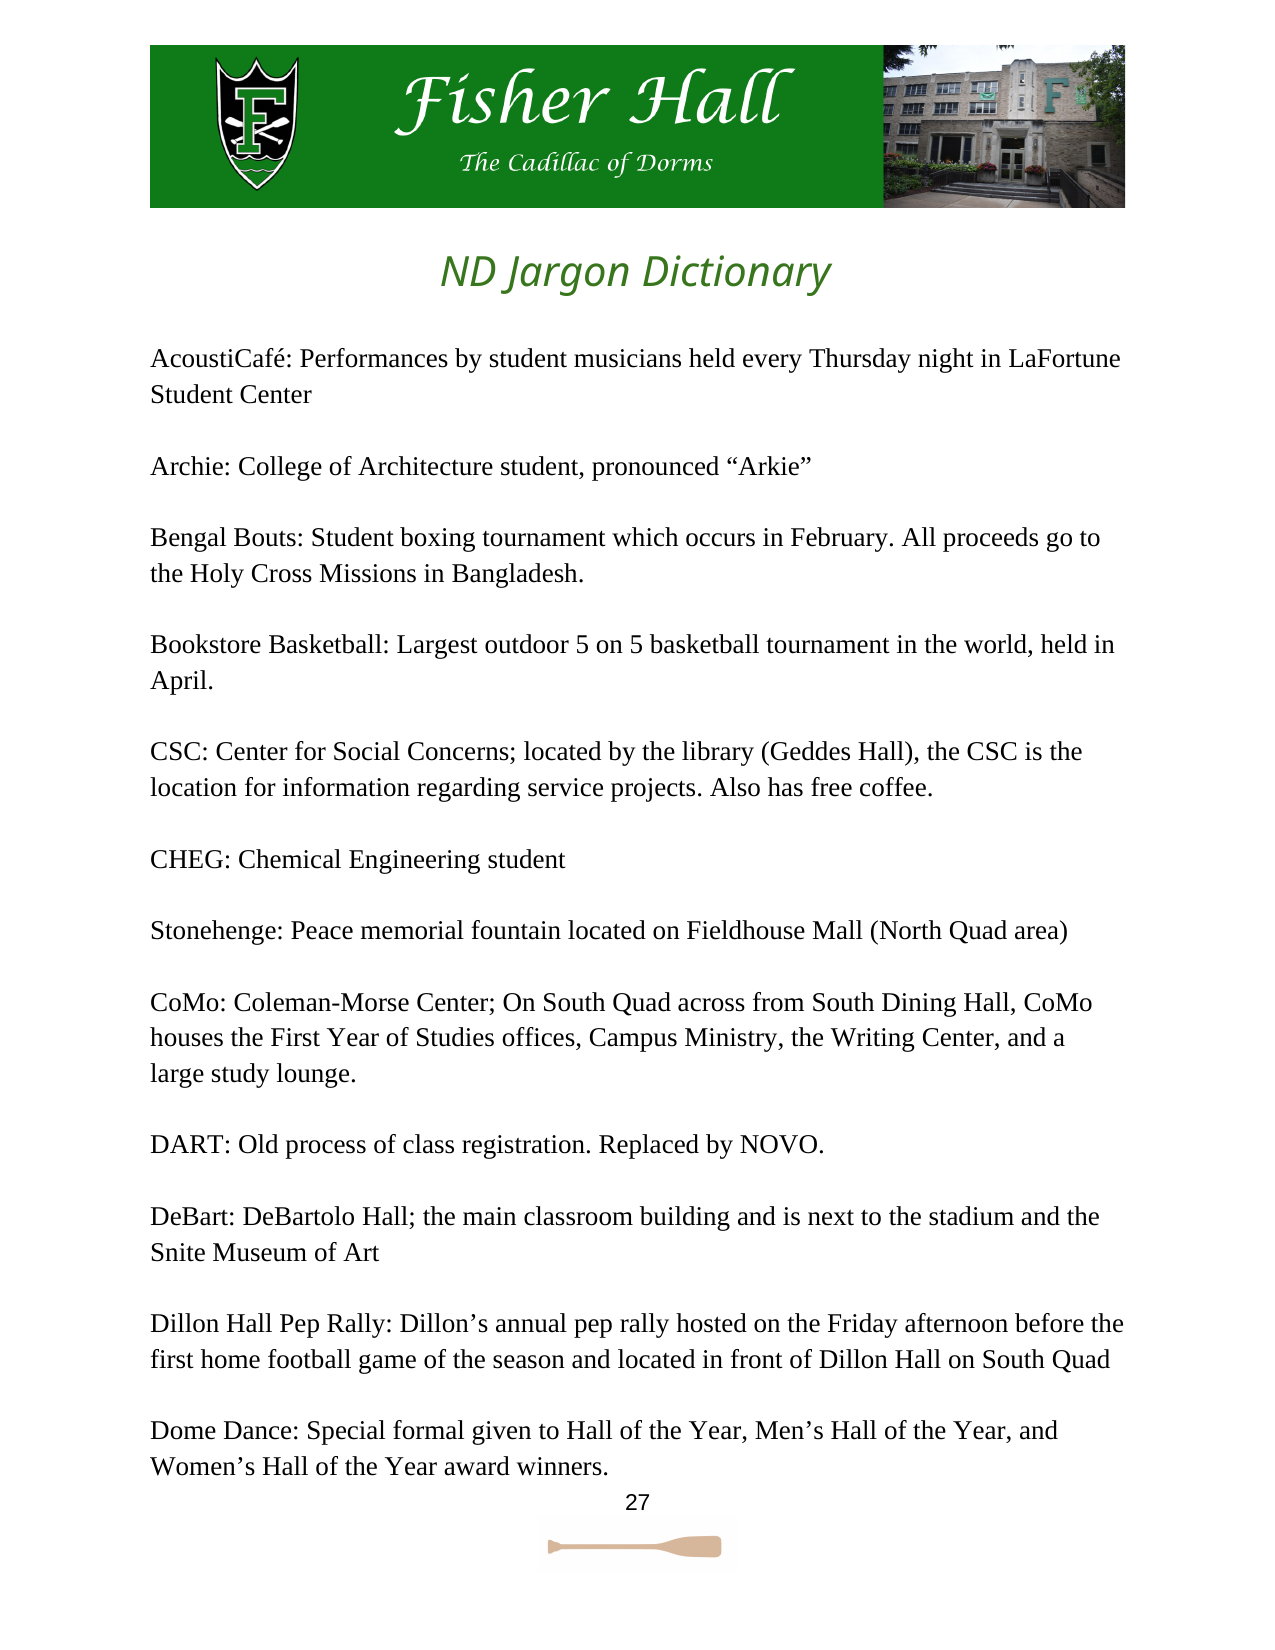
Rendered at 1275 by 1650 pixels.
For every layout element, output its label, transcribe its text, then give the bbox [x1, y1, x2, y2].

text CHEG: Chemical Engineering student [150, 843, 1125, 874]
text Archie: College of Architecture student, pronounced “Arkie” [150, 450, 1125, 481]
picture [537, 1515, 737, 1574]
text CoMo: Coleman-Morse Center; On South Quad across from South Dining Hall, CoMo houses the First Year of Studies offices, Campus Ministry, the Writing Center, and a large study lounge. [150, 986, 1125, 1088]
picture [150, 45, 1125, 208]
text Dillon Hall Pep Rally: Dillon’s annual pep rally hosted on the Friday afternoon before the first home football game of the season and located in front of Dillon Hall on South Quad [150, 1307, 1125, 1374]
text Bengal Bouts: Student boxing tournament which occurs in February. All proceeds go to the Holy Cross Missions in Bangladesh. [150, 521, 1125, 588]
subtitle ND Jargon Dictionary [150, 242, 1125, 298]
text Stonehenge: Peace memorial fountain located on Fieldhouse Mall (North Quad area) [150, 914, 1125, 945]
text CSC: Center for Social Concerns; located by the library (Geddes Hall), the CSC is the location for information regarding service projects. Also has free coffee. [150, 736, 1125, 802]
text DeBart: DeBartolo Hall; the main classroom building and is next to the stadium and the Snite Museum of Art [150, 1200, 1125, 1267]
text Bookstore Basketball: Largest outdoor 5 on 5 basketball tournament in the world, held in April. [150, 628, 1125, 695]
text DART: Old process of class registration. Replaced by NOVO. [150, 1128, 1125, 1160]
text AcoustiCafé: Performances by student musicians held every Thursday night in LaFortune Student Center [150, 342, 1125, 409]
text Dome Dance: Special formal given to Hall of the Year, Men’s Hall of the Year, and Women’s Hall of the Year award winners. [150, 1414, 1125, 1481]
